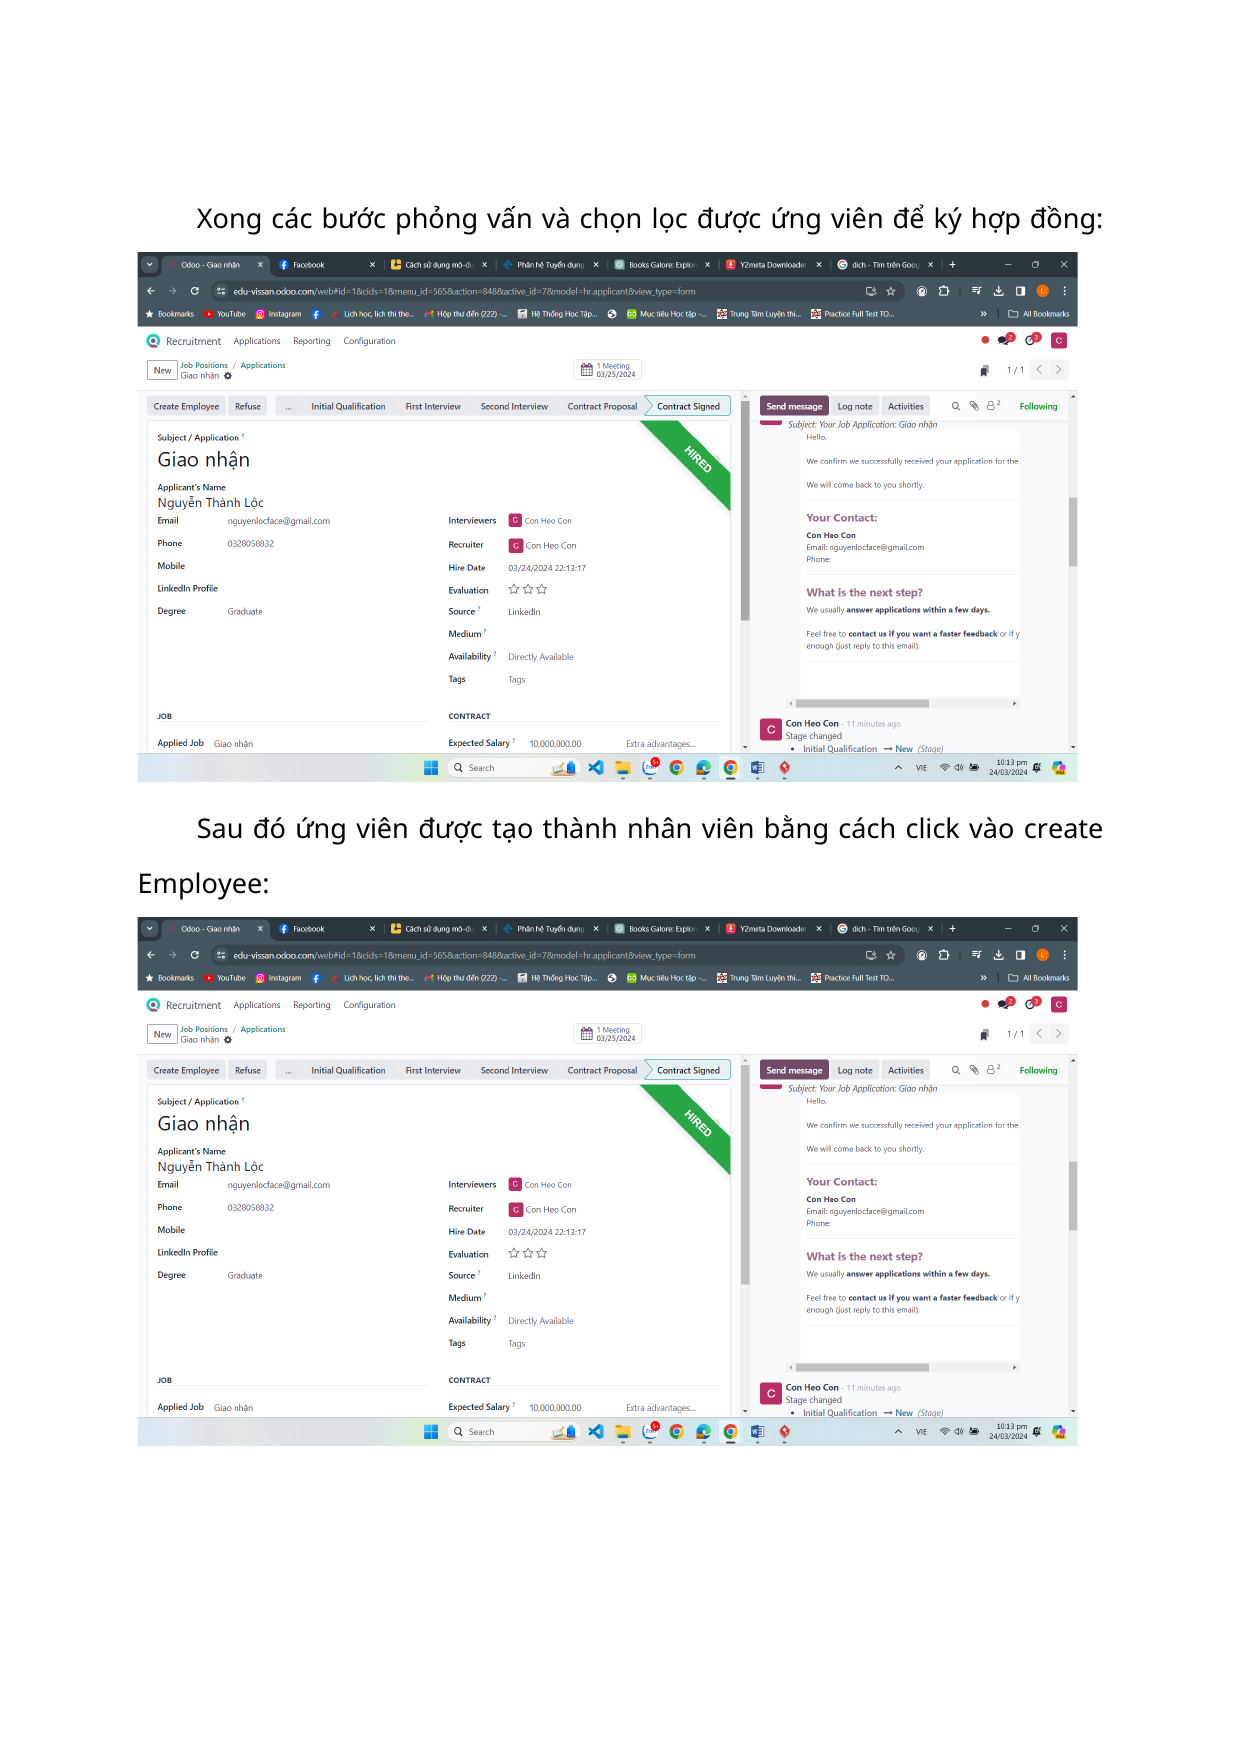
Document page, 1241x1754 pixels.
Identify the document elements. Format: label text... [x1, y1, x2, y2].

picture [137, 917, 1078, 1446]
picture [137, 252, 1078, 782]
